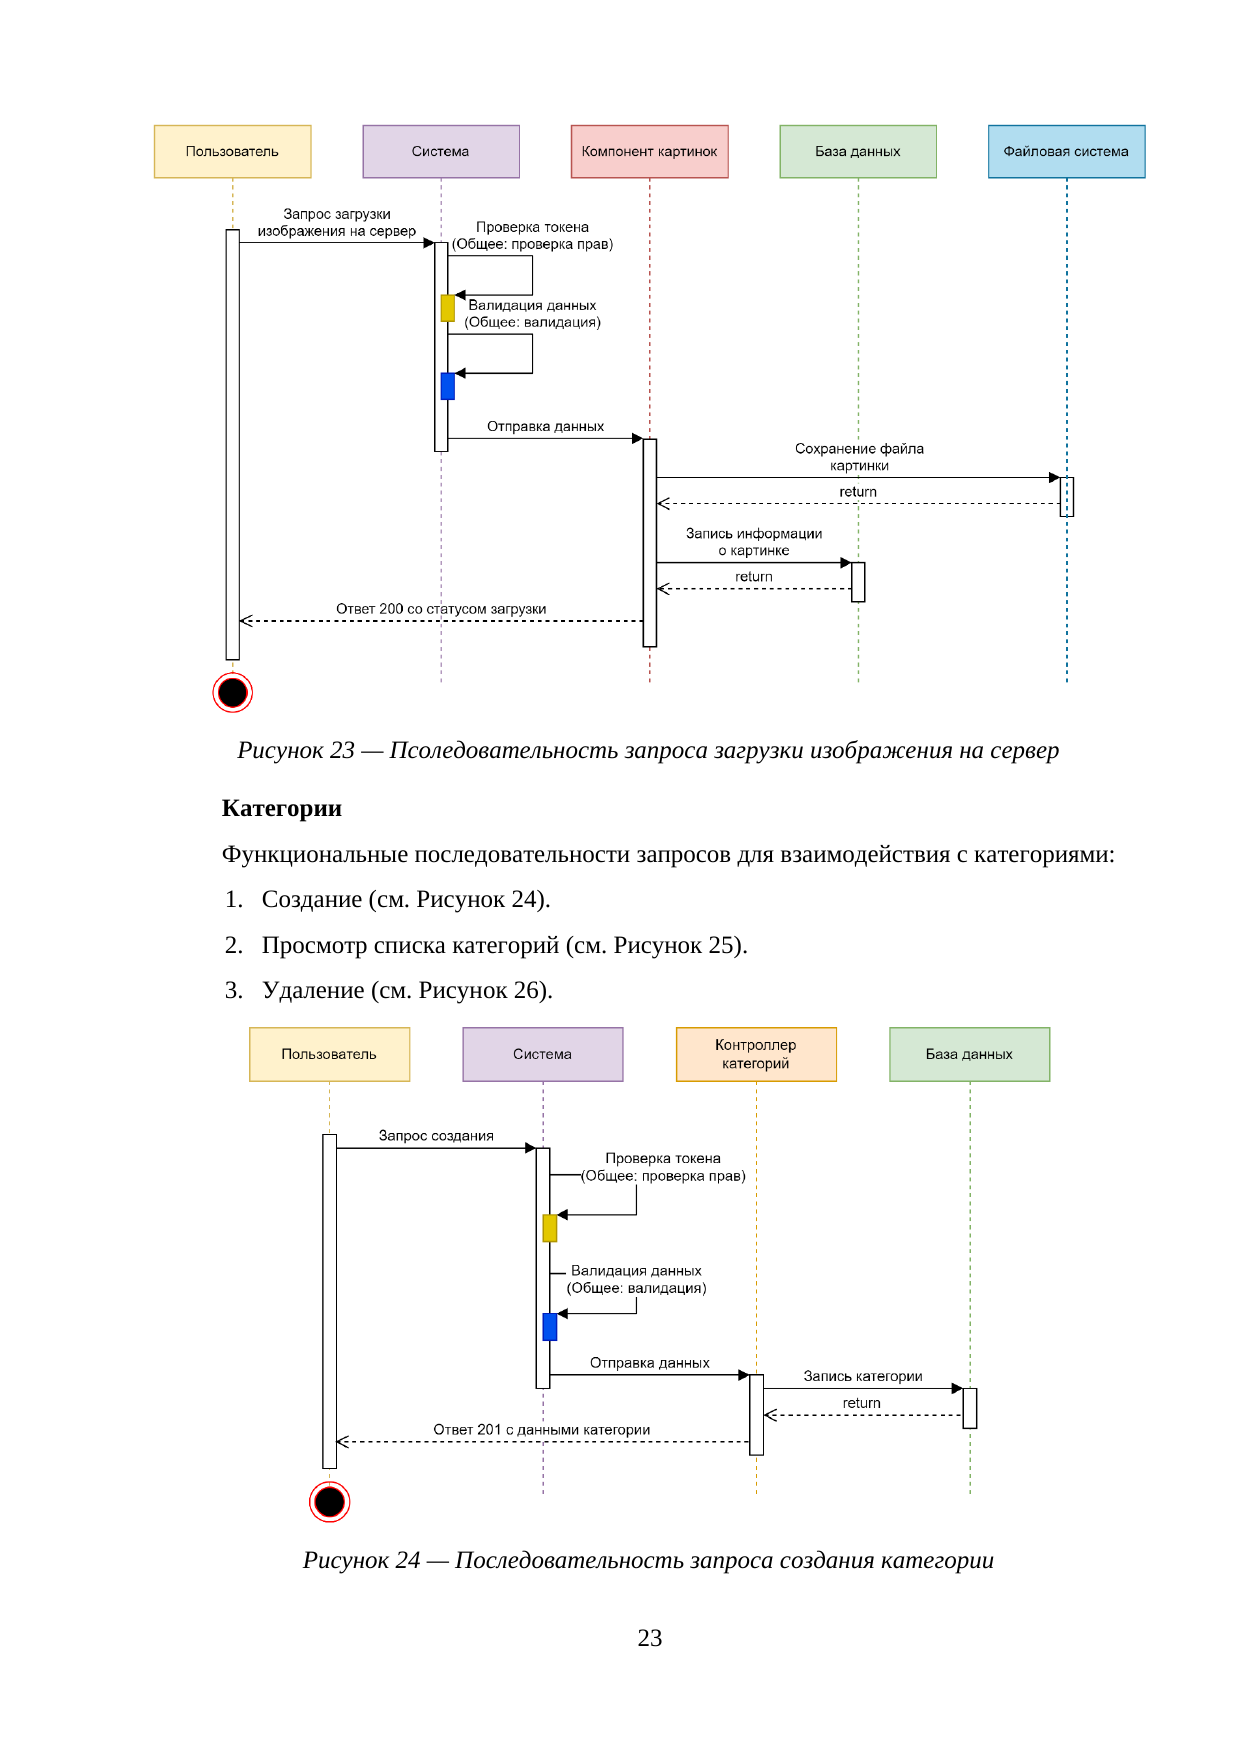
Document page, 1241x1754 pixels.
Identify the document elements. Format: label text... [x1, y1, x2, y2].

picture [242, 1020, 1057, 1529]
picture [147, 118, 1152, 719]
text Рисунок 24 — Последовательность запроса создания категории [148, 1545, 1152, 1574]
list Удаление (см. Рисунок 26). [224, 975, 1152, 1004]
text Категории [148, 793, 1152, 822]
text Функциональные последовательности запросов для взаимодействия с категориями: [148, 839, 1152, 867]
text Рисунок 23 — Псоледовательность запроса загрузки изображения на сервер [148, 735, 1152, 764]
list Просмотр списка категорий (см. Рисунок 25). [224, 930, 1152, 958]
list Создание (см. Рисунок 24). [224, 884, 1152, 913]
